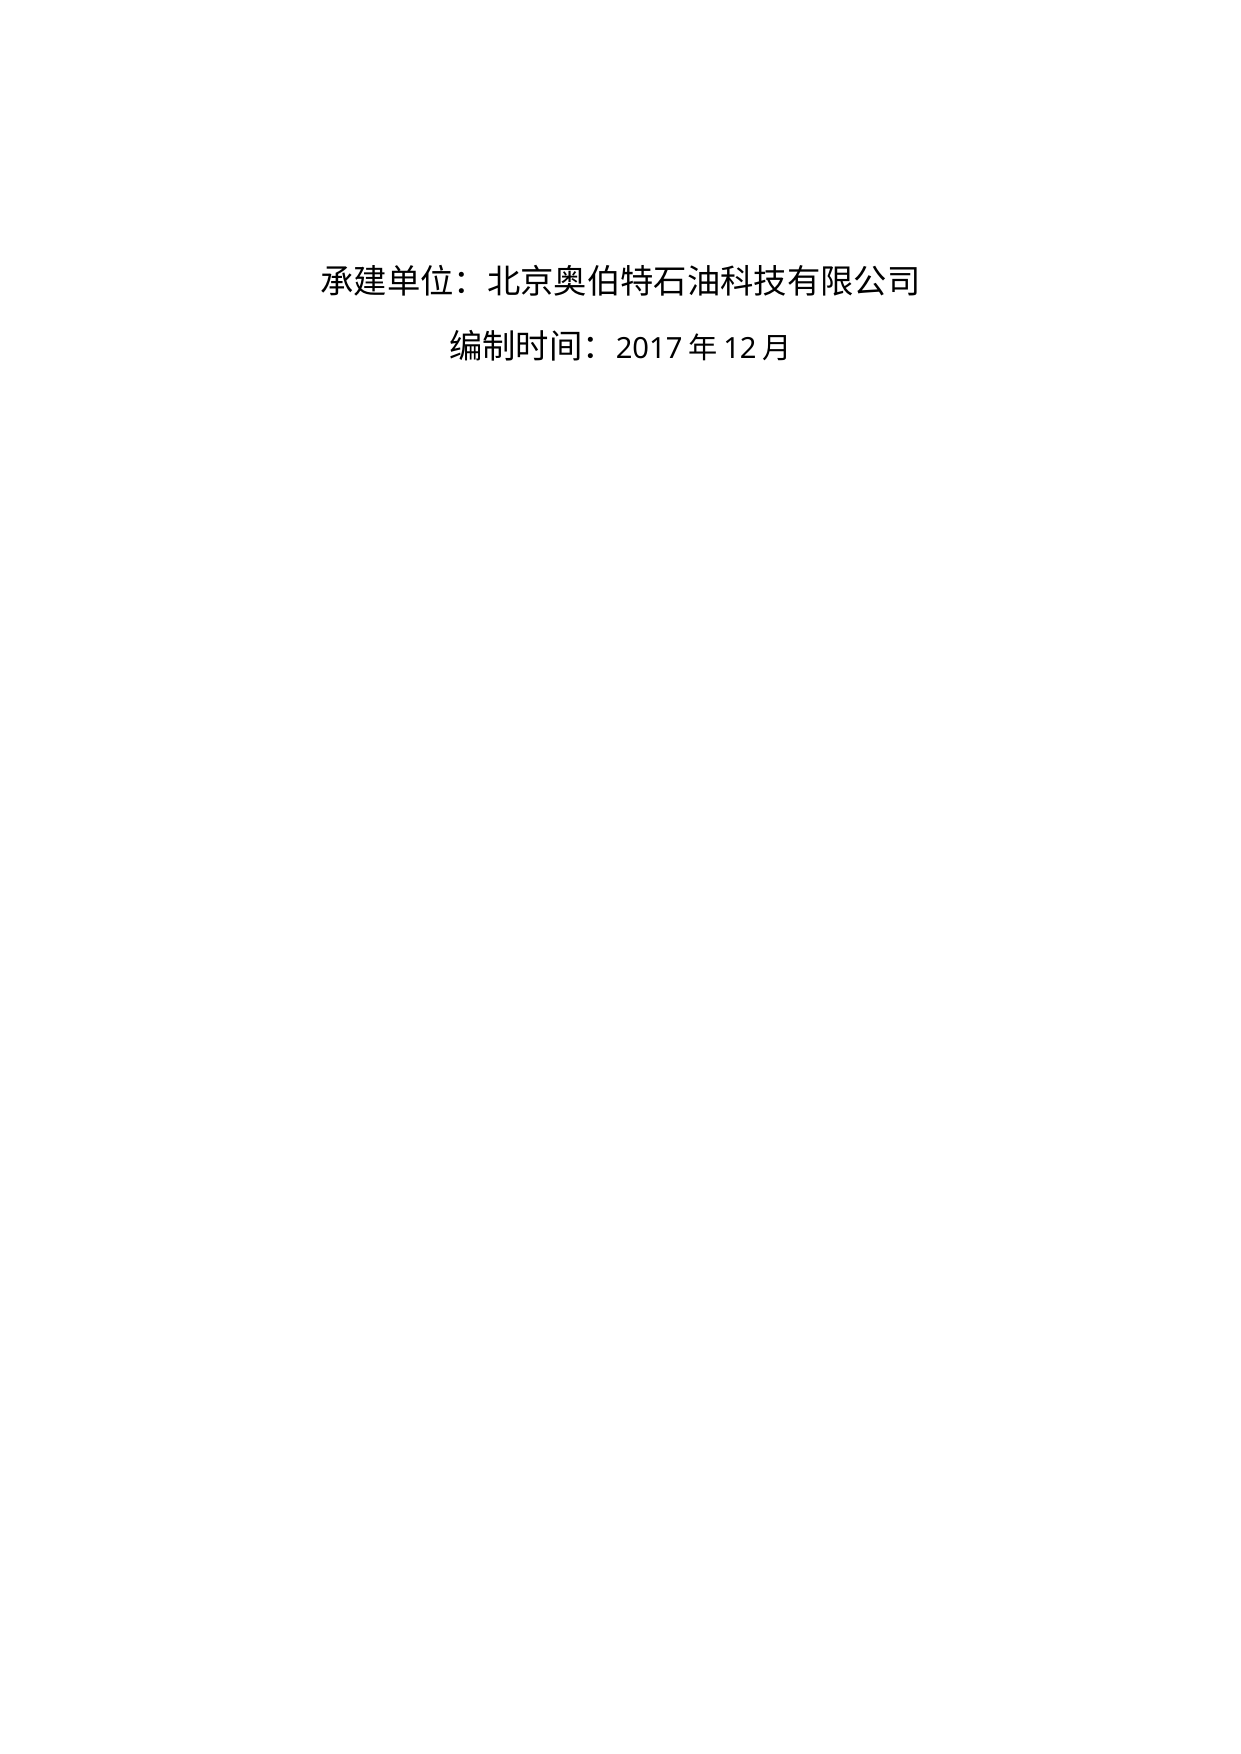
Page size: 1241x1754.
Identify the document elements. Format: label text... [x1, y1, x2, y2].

text 编制时间：2017年12月 [187, 311, 1053, 376]
text 承建单位：北京奥伯特石油科技有限公司 [187, 246, 1053, 311]
